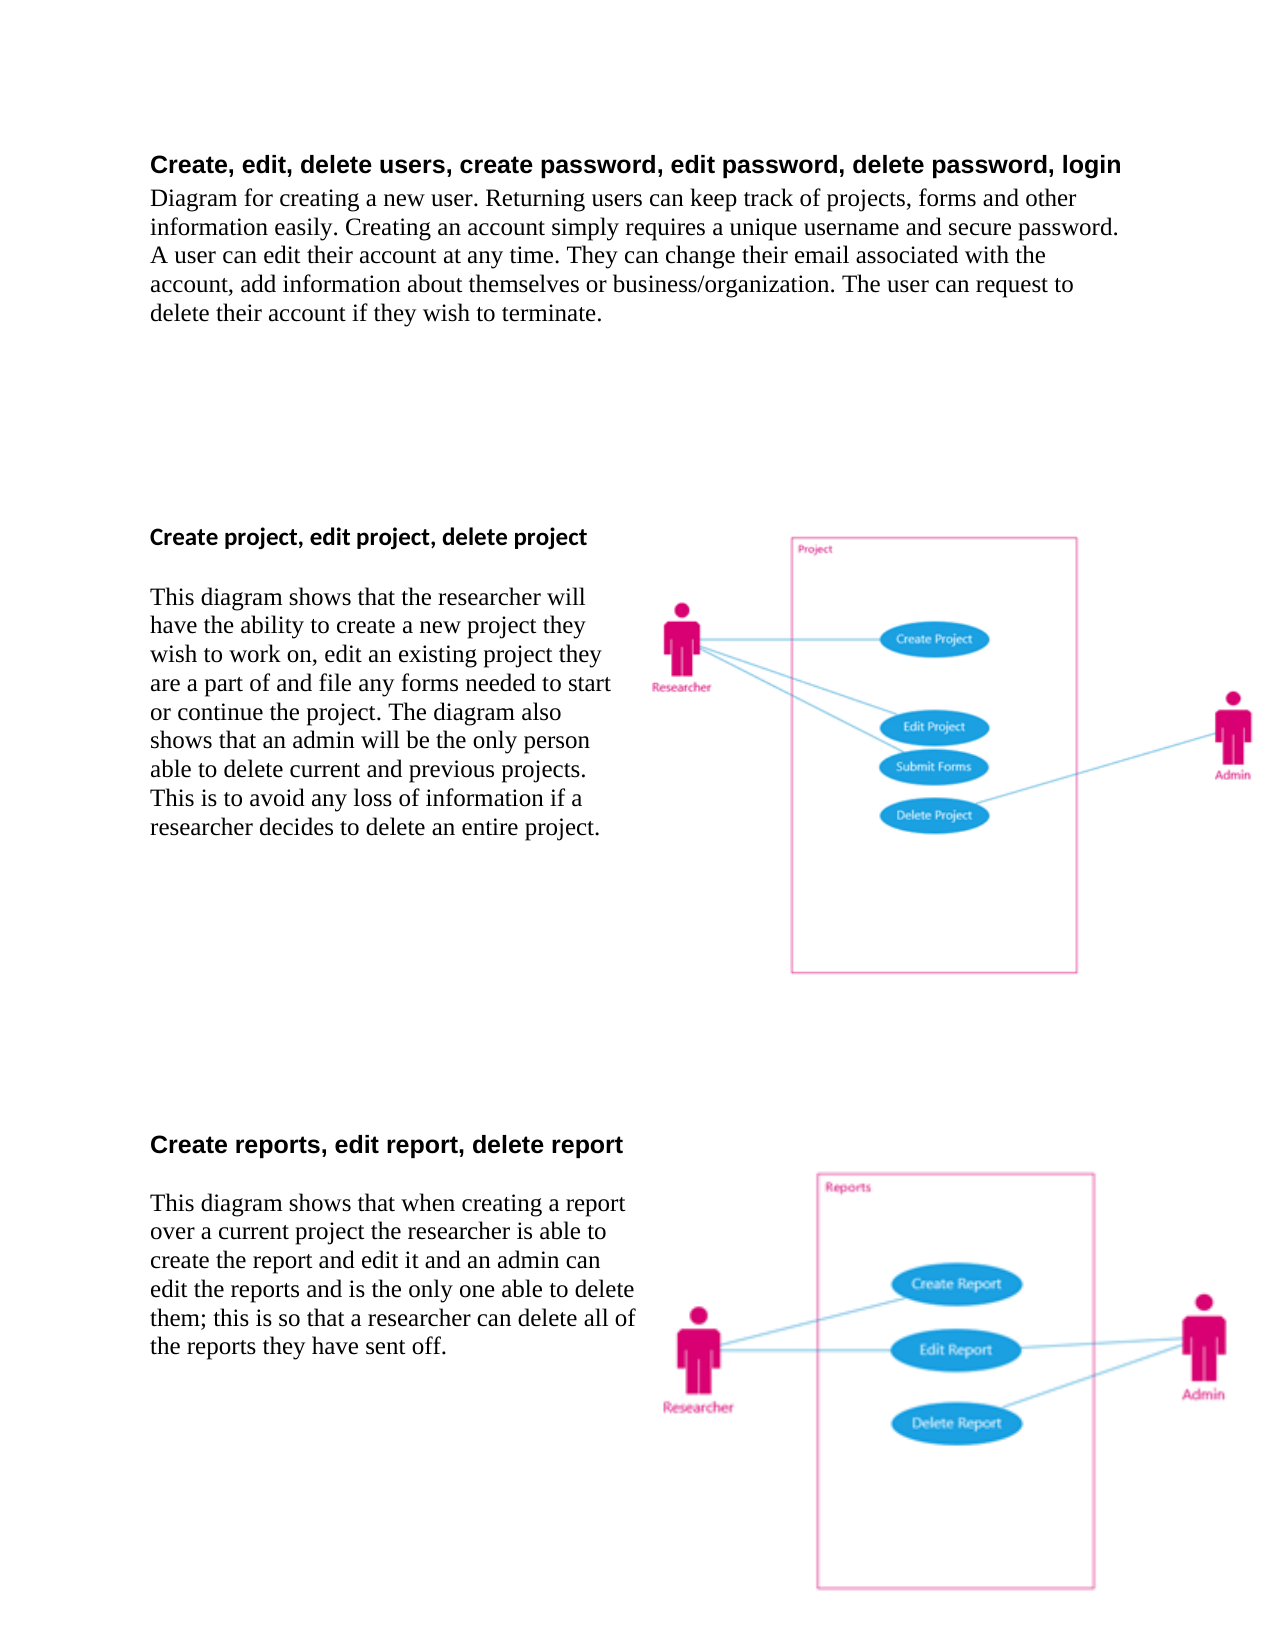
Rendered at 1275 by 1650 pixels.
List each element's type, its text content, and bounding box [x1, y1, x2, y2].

text Diagram for creating a new user. Returning users can keep track of projects, forms and other information easily. Creating an account simply requires a unique username and secure password. A user can edit their account at any time. They can change their email associated with the account, add information about themselves or business/organization. The user can request to delete their account if they wish to terminate. [150, 183, 1125, 327]
text This diagram shows that when creating a report over a current project the researcher is able to create the report and edit it and an admin can edit the reports and is the only one able to delete them; this is so that a researcher can delete all of the reports they have sent off. [150, 1188, 654, 1360]
text Create, edit, delete users, create password, edit password, delete password, login [150, 150, 1125, 179]
picture [639, 534, 1260, 978]
picture [654, 1148, 1261, 1597]
text Create reports, edit report, delete report [150, 1129, 1125, 1158]
text Create project, edit project, delete project [150, 522, 1125, 552]
text This diagram shows that the researcher will have the ability to create a new project they wish to work on, edit an existing project they are a part of and file any forms needed to start or continue the project. The diagram also shows that an admin will be the only person able to delete current and previous projects. This is to avoid any loss of information if a researcher decides to delete an entire project. [150, 582, 639, 840]
